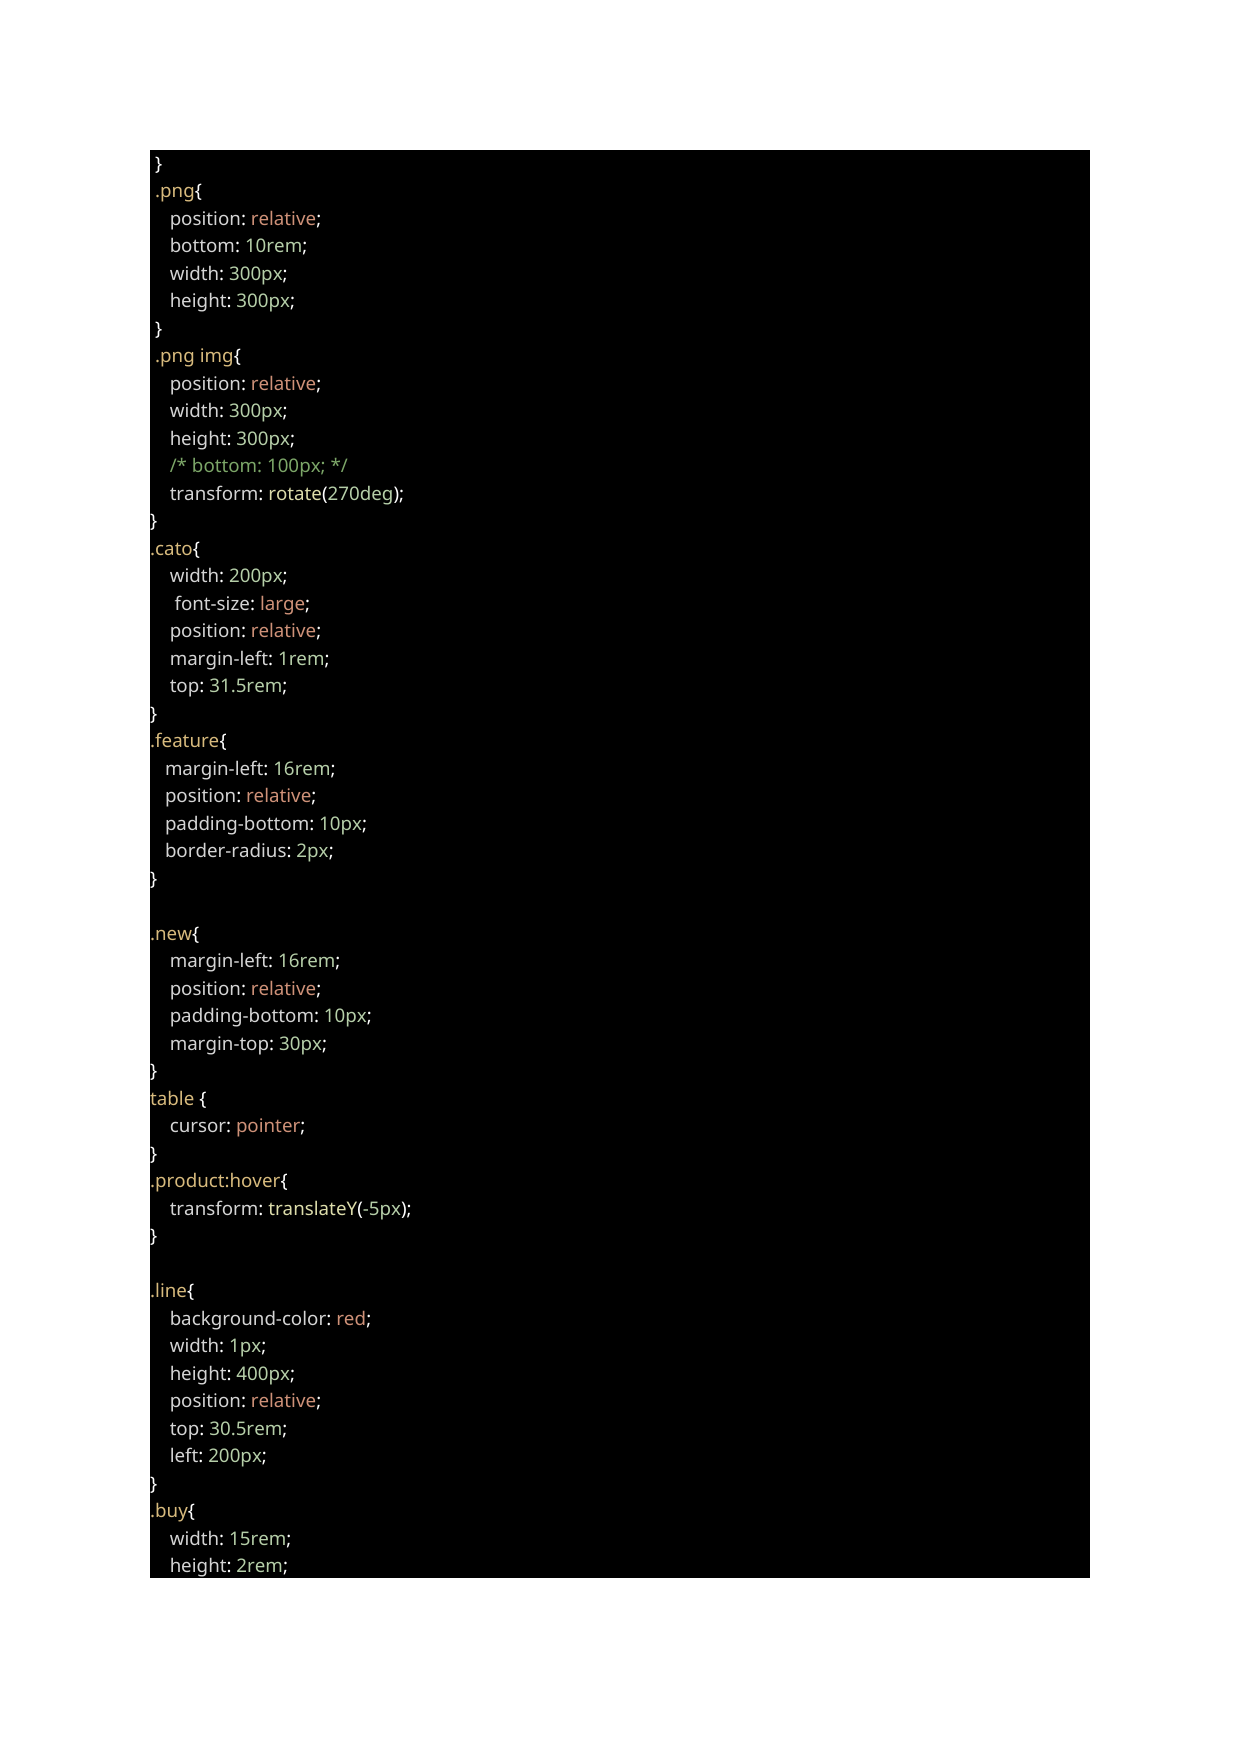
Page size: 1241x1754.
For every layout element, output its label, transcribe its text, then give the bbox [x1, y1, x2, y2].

text } [150, 150, 1090, 176]
text cursor: pointer; [150, 1112, 1090, 1138]
text .png{ [150, 177, 1090, 203]
text position: relative; [150, 617, 1090, 643]
text position: relative; [150, 782, 1090, 808]
text transform: rotate(270deg); [150, 480, 1090, 506]
text } [150, 700, 1090, 726]
text } [150, 865, 1090, 891]
text width: 300px; [150, 397, 1090, 423]
text width: 15rem; [150, 1525, 1090, 1551]
text font-size: large; [150, 590, 1090, 616]
text position: relative; [150, 1387, 1090, 1413]
text top: 31.5rem; [150, 672, 1090, 698]
text table { [150, 1085, 1090, 1111]
text .cato{ [150, 535, 1090, 561]
text } [150, 1470, 1090, 1496]
text margin-left: 16rem; [150, 755, 1090, 781]
text background-color: red; [150, 1305, 1090, 1331]
text width: 200px; [150, 562, 1090, 588]
text } [150, 1140, 1090, 1166]
text width: 1px; [150, 1332, 1090, 1358]
text .line{ [150, 1277, 1090, 1303]
text padding-bottom: 10px; [150, 1002, 1090, 1028]
text margin-left: 1rem; [150, 645, 1090, 671]
text } [150, 1057, 1090, 1083]
text margin-top: 30px; [150, 1030, 1090, 1056]
text height: 400px; [150, 1360, 1090, 1386]
text position: relative; [150, 975, 1090, 1001]
text .product:hover{ [150, 1167, 1090, 1193]
text /* bottom: 100px; */ [150, 452, 1090, 478]
text height: 300px; [150, 425, 1090, 451]
text bottom: 10rem; [150, 232, 1090, 258]
text transform: translateY(-5px); [150, 1195, 1090, 1221]
text .png img{ [150, 342, 1090, 368]
text .feature{ [150, 727, 1090, 753]
text border-radius: 2px; [150, 837, 1090, 863]
text } [150, 315, 1090, 341]
text .buy{ [150, 1497, 1090, 1523]
text } [150, 1222, 1090, 1248]
text height: 2rem; [150, 1552, 1090, 1578]
text height: 300px; [150, 287, 1090, 313]
text .new{ [150, 920, 1090, 946]
text position: relative; [150, 370, 1090, 396]
text margin-left: 16rem; [150, 947, 1090, 973]
text padding-bottom: 10px; [150, 810, 1090, 836]
text top: 30.5rem; [150, 1415, 1090, 1441]
text } [150, 507, 1090, 533]
text width: 300px; [150, 260, 1090, 286]
text position: relative; [150, 205, 1090, 231]
text left: 200px; [150, 1442, 1090, 1468]
